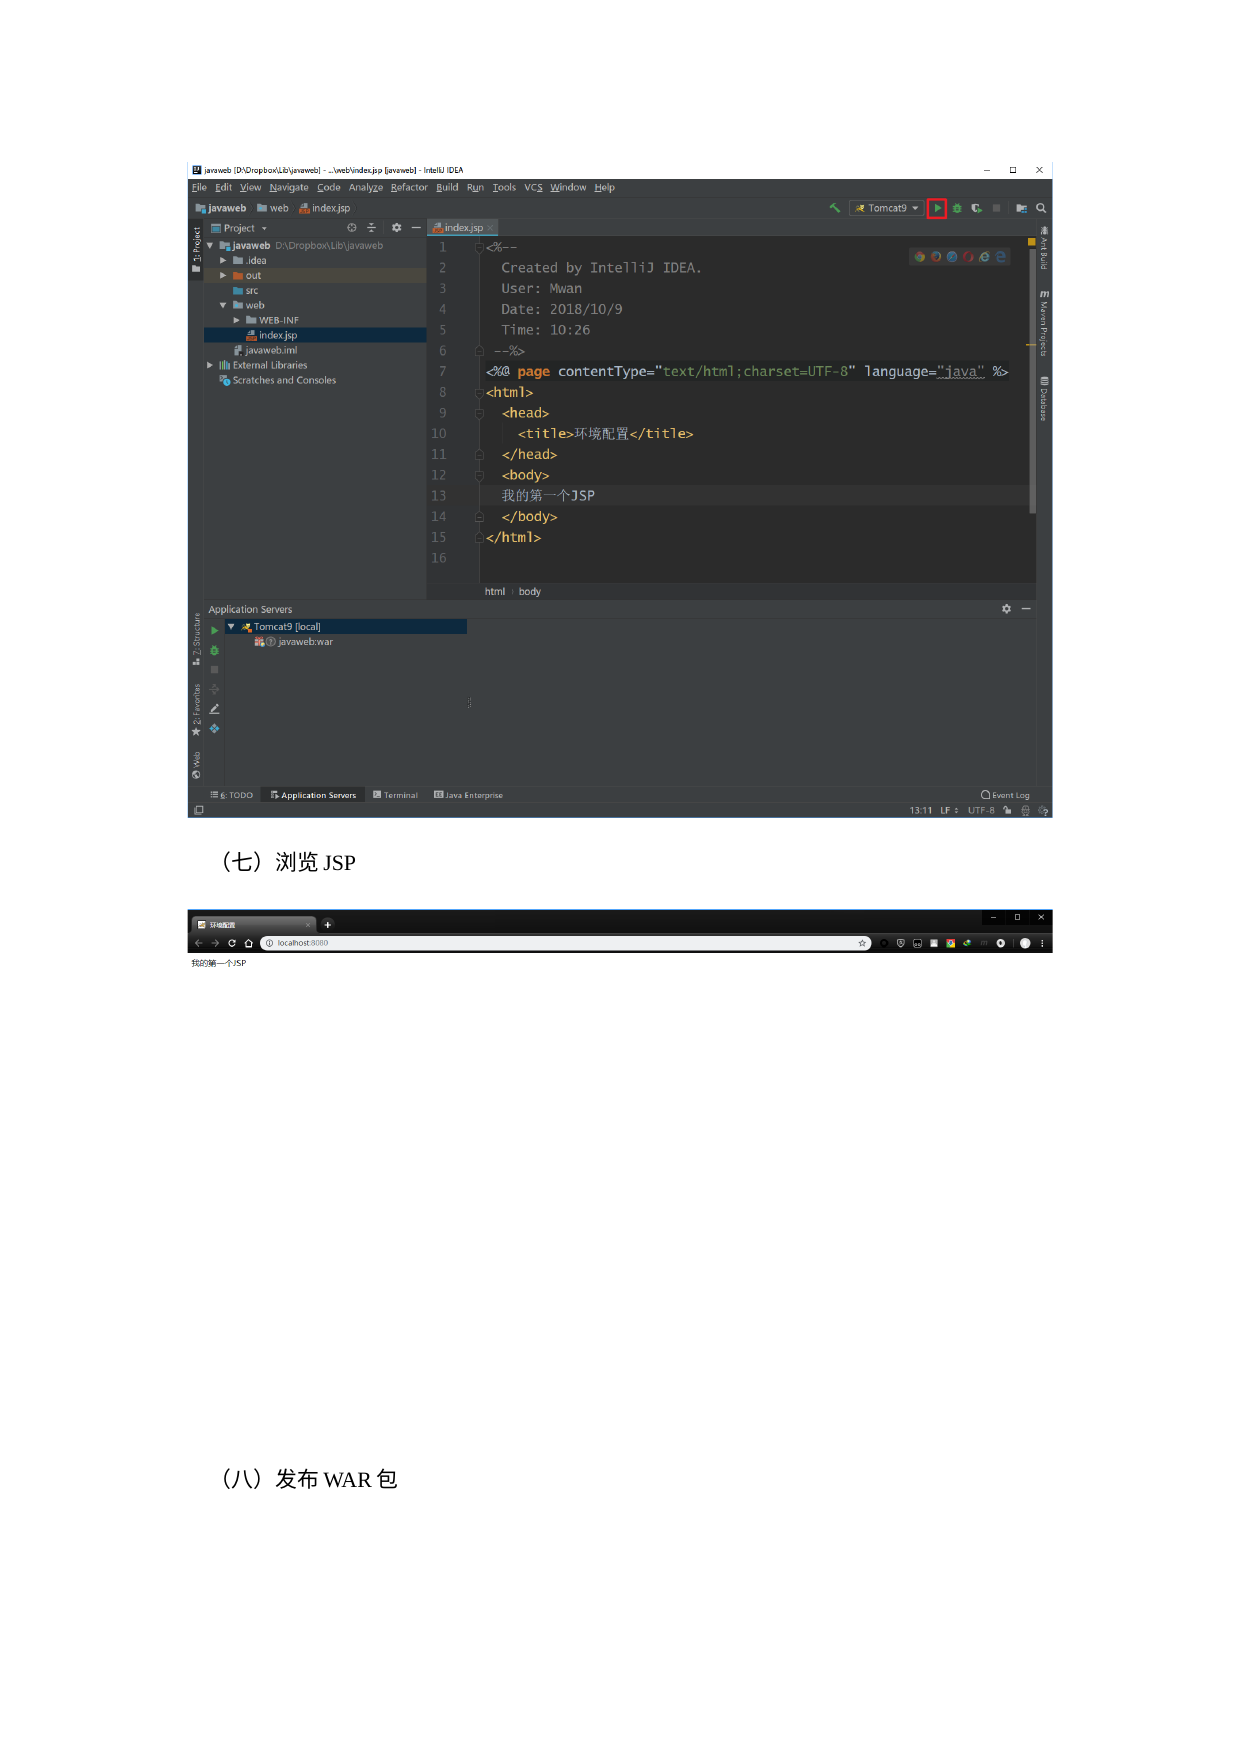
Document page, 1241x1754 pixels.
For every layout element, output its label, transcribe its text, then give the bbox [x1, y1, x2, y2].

text （八）发布WAR包 [187, 1462, 1053, 1494]
picture [187, 162, 1053, 818]
picture [187, 909, 1053, 1431]
text （七）浏览JSP [187, 844, 1053, 877]
